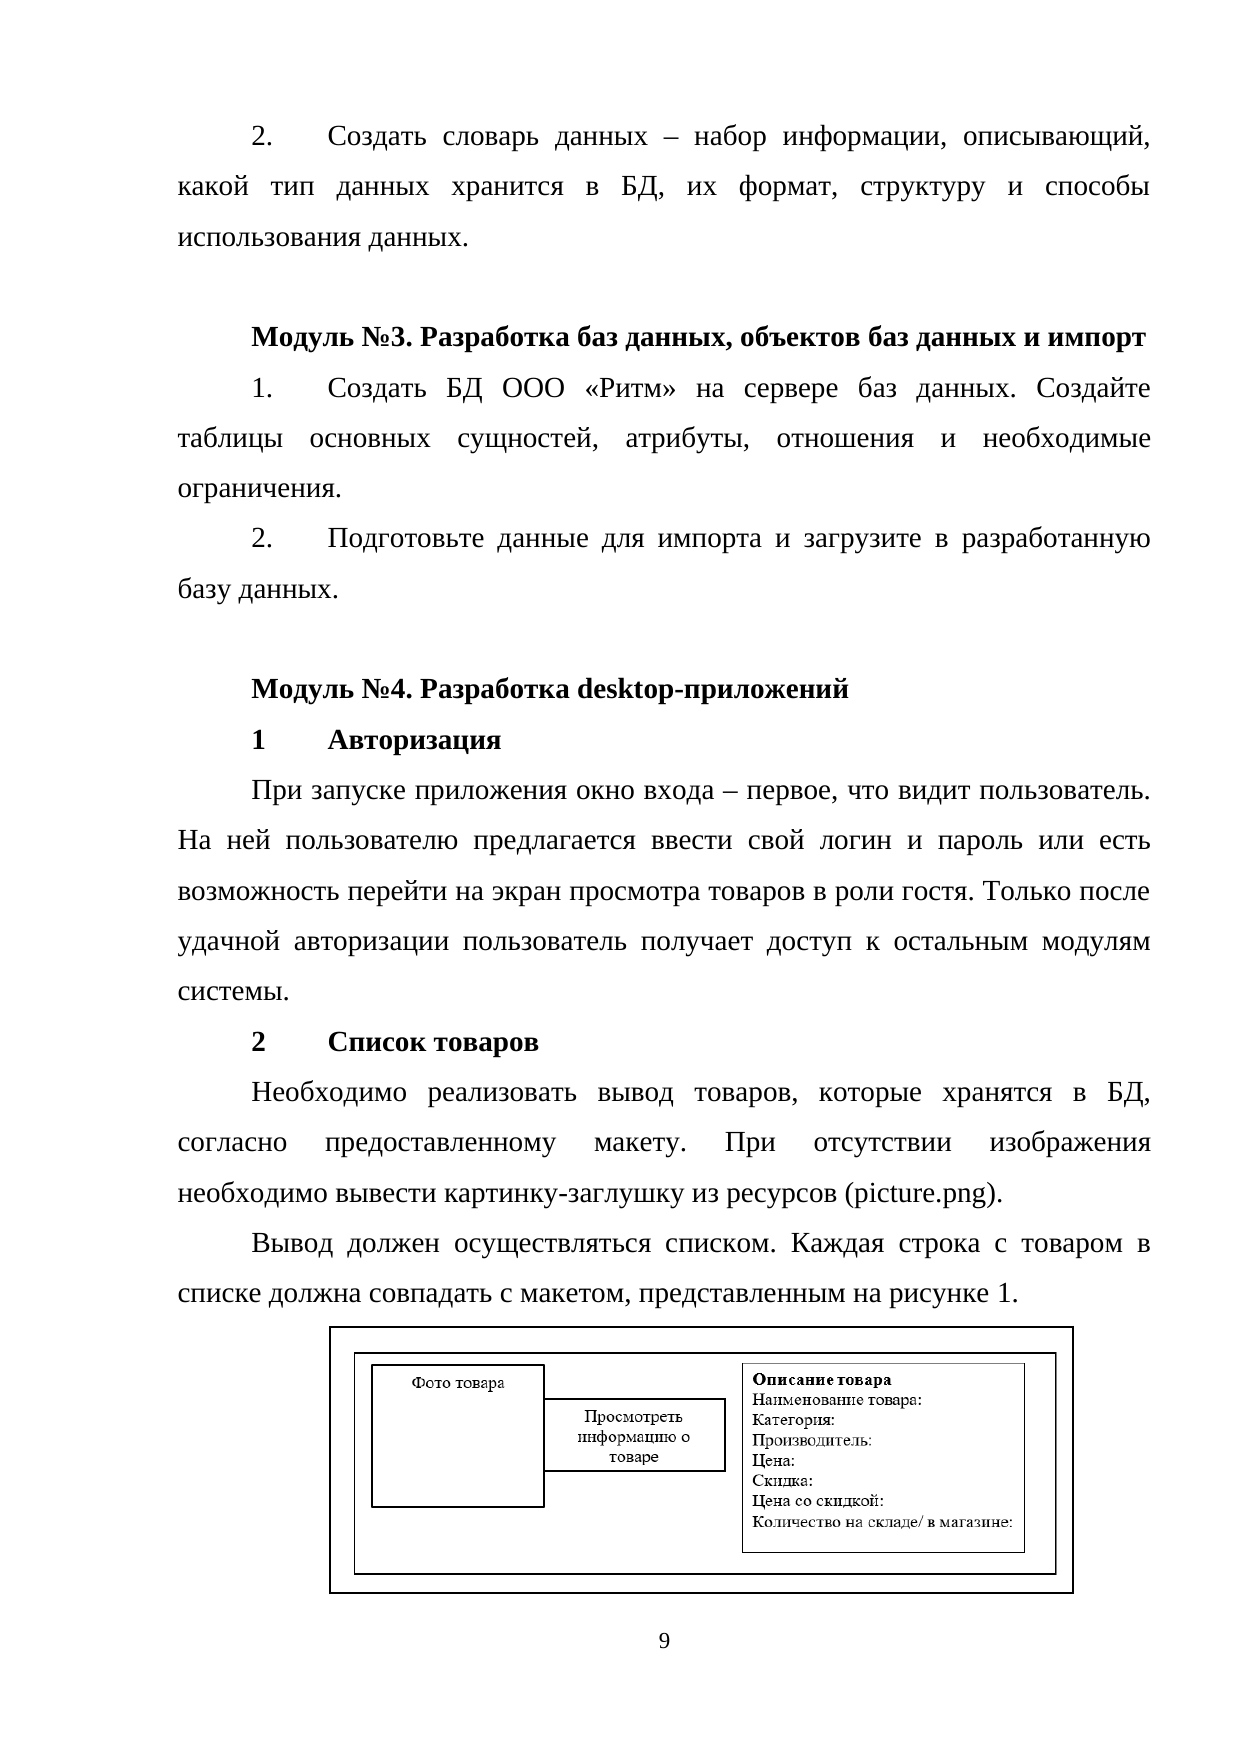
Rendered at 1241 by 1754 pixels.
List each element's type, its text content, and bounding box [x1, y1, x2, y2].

text Модуль №4. Разработка desktop-приложений [177, 672, 1152, 705]
list Подготовьте данные для импорта и загрузите в разработанную базу данных. [177, 521, 1152, 604]
picture [331, 1328, 1072, 1592]
text 1 Авторизация [177, 722, 1152, 755]
text Модуль №3. Разработка баз данных, объектов баз данных и импорт [177, 319, 1152, 353]
list Создать словарь данных – набор информации, описывающий, какой тип данных хранится в БД, их формат, структуру и способы использования данных. [177, 118, 1152, 252]
text Необходимо реализовать вывод товаров, которые хранятся в БД, согласно предоставленному макету. При отсутствии изображения необходимо вывести картинку-заглушку из ресурсов (picture.png). [177, 1074, 1152, 1208]
text 2 Список товаров [177, 1024, 1152, 1057]
text Вывод должен осуществляться списком. Каждая строка с товаром в списке должна совпадать с макетом, представленным на рисунке 1. [177, 1225, 1152, 1309]
list Создать БД ООО «Ритм» на сервере баз данных. Создайте таблицы основных сущностей, атрибуты, отношения и необходимые ограничения. [177, 370, 1152, 504]
text При запуске приложения окно входа – первое, что видит пользователь. На ней пользователю предлагается ввести свой логин и пароль или есть возможность перейти на экран просмотра товаров в роли гостя. Только после удачной авторизации пользователь получает доступ к остальным модулям системы. [177, 772, 1152, 1007]
